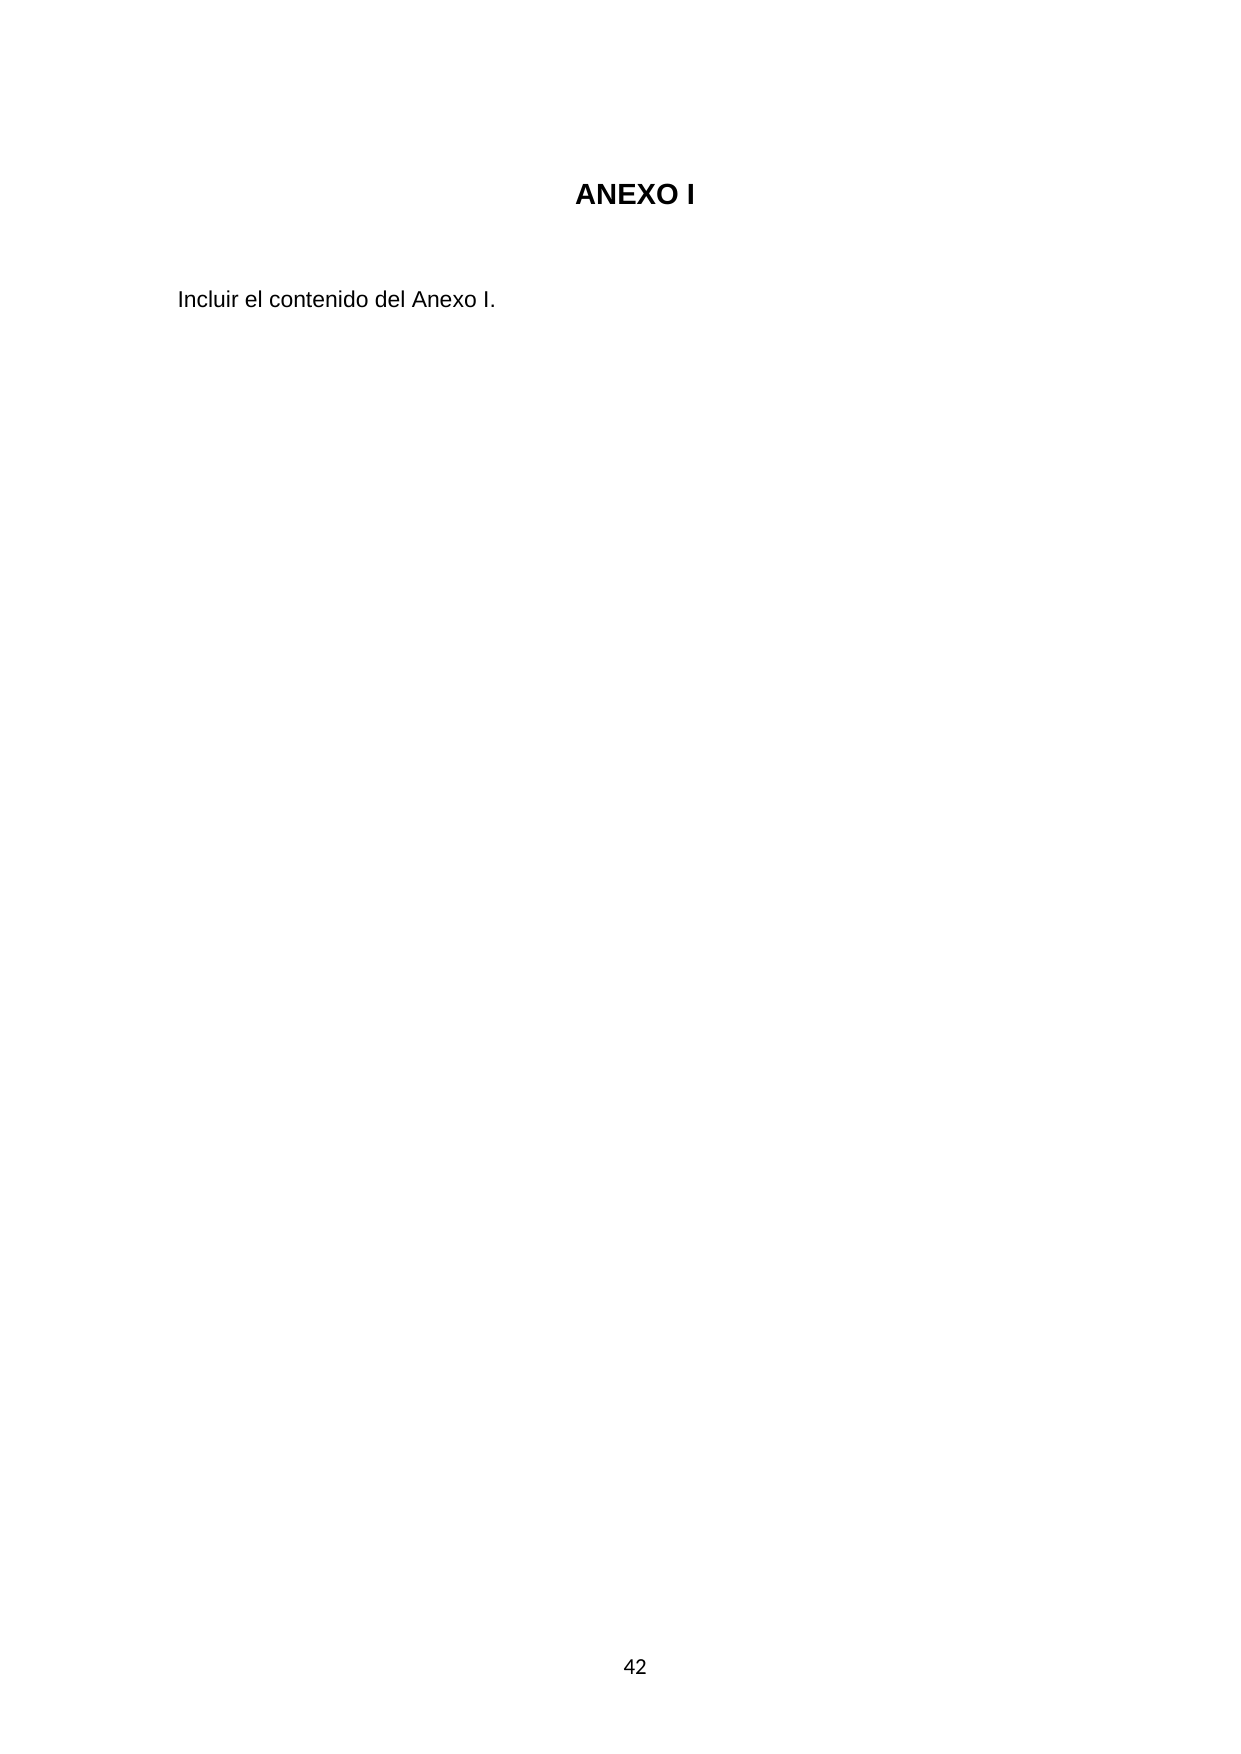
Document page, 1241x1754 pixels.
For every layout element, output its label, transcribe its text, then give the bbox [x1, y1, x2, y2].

text Incluir el contenido del Anexo I. [177, 286, 1092, 312]
text ANEXO I [177, 177, 1092, 211]
